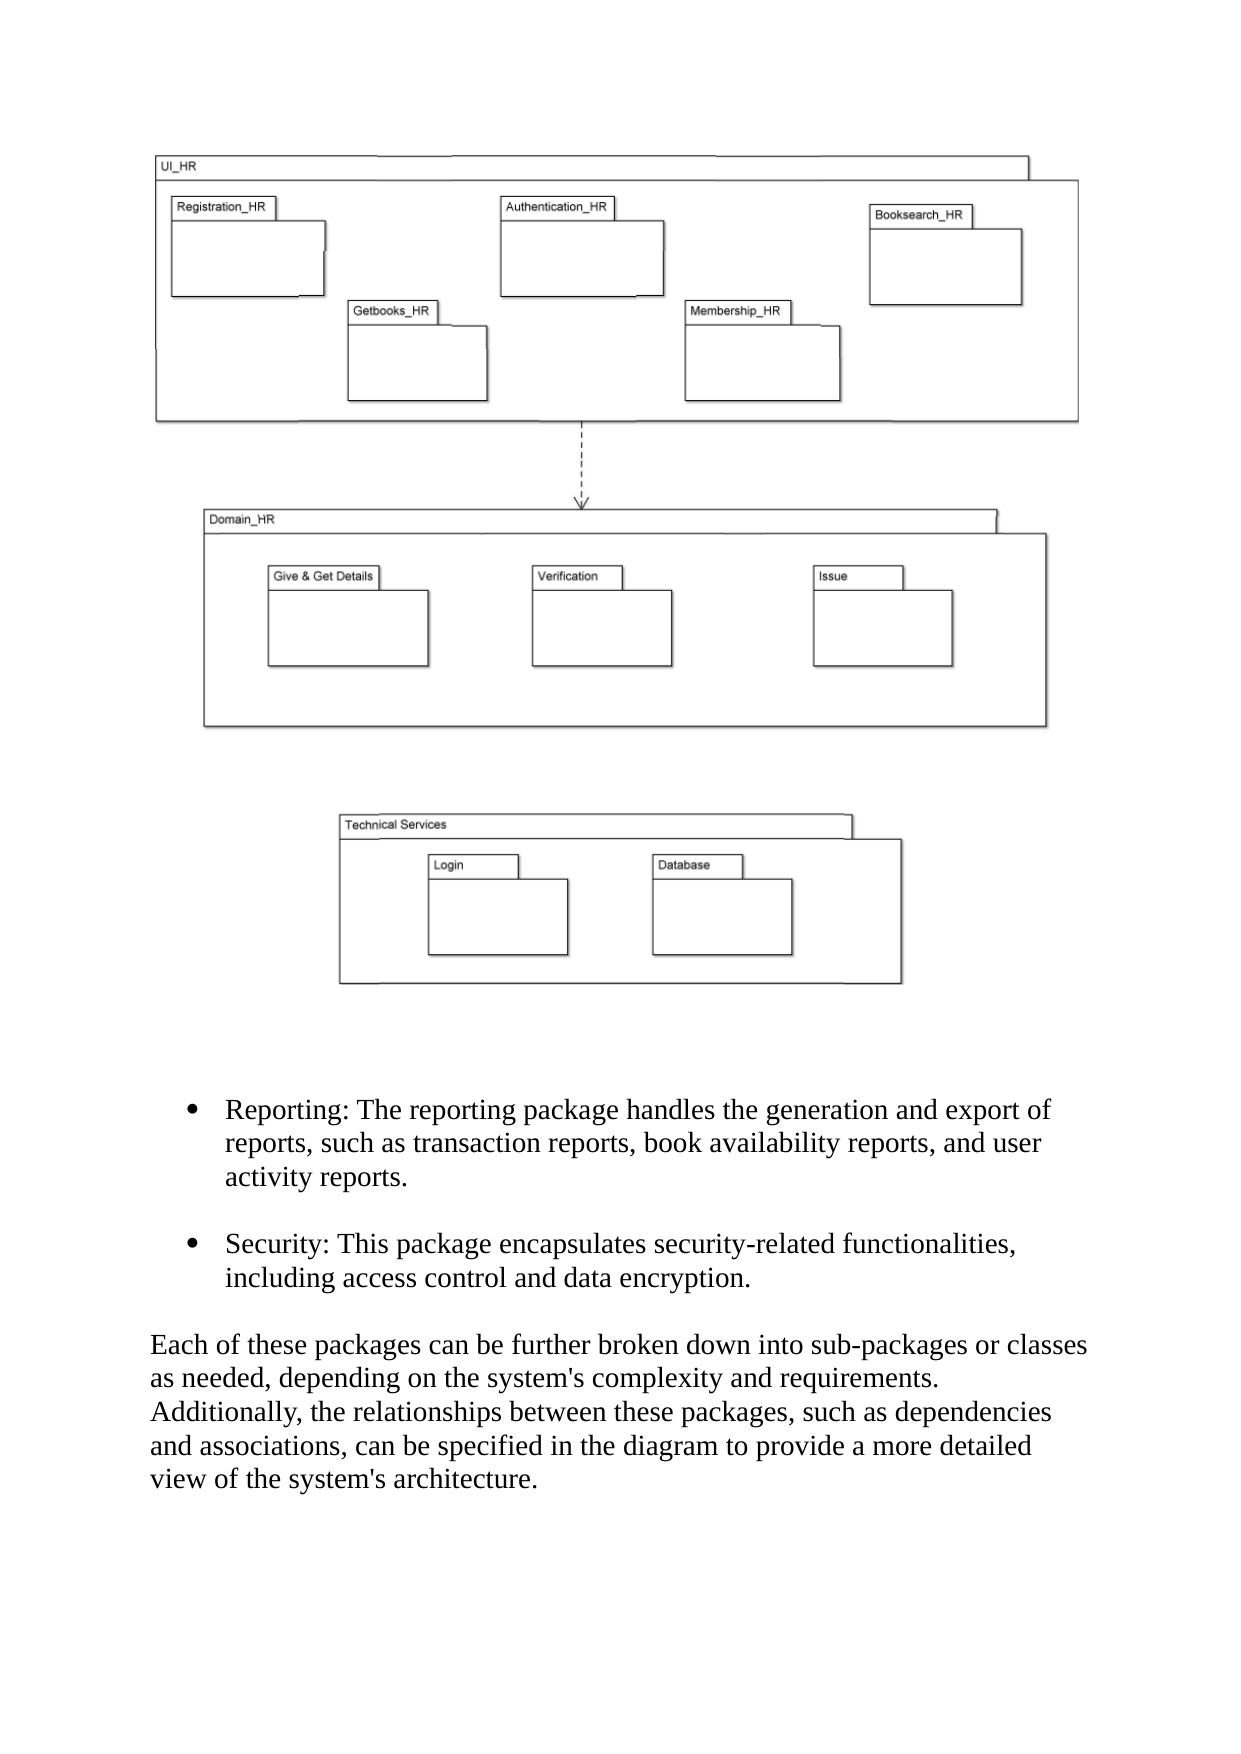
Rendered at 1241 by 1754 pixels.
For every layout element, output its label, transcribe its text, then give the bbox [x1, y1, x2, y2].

text Each of these packages can be further broken down into sub-packages or classes as needed, depending on the system's complexity and requirements. Additionally, the relationships between these packages, such as dependencies and associations, can be specified in the diagram to provide a more detailed view of the system's architecture. [150, 1327, 1090, 1495]
picture [150, 150, 1091, 992]
list Security: This package encapsulates security-related functionalities, including access control and data encryption. [187, 1226, 1090, 1293]
list Reporting: The reporting package handles the generation and export of reports, such as transaction reports, book availability reports, and user activity reports. [187, 1092, 1090, 1193]
